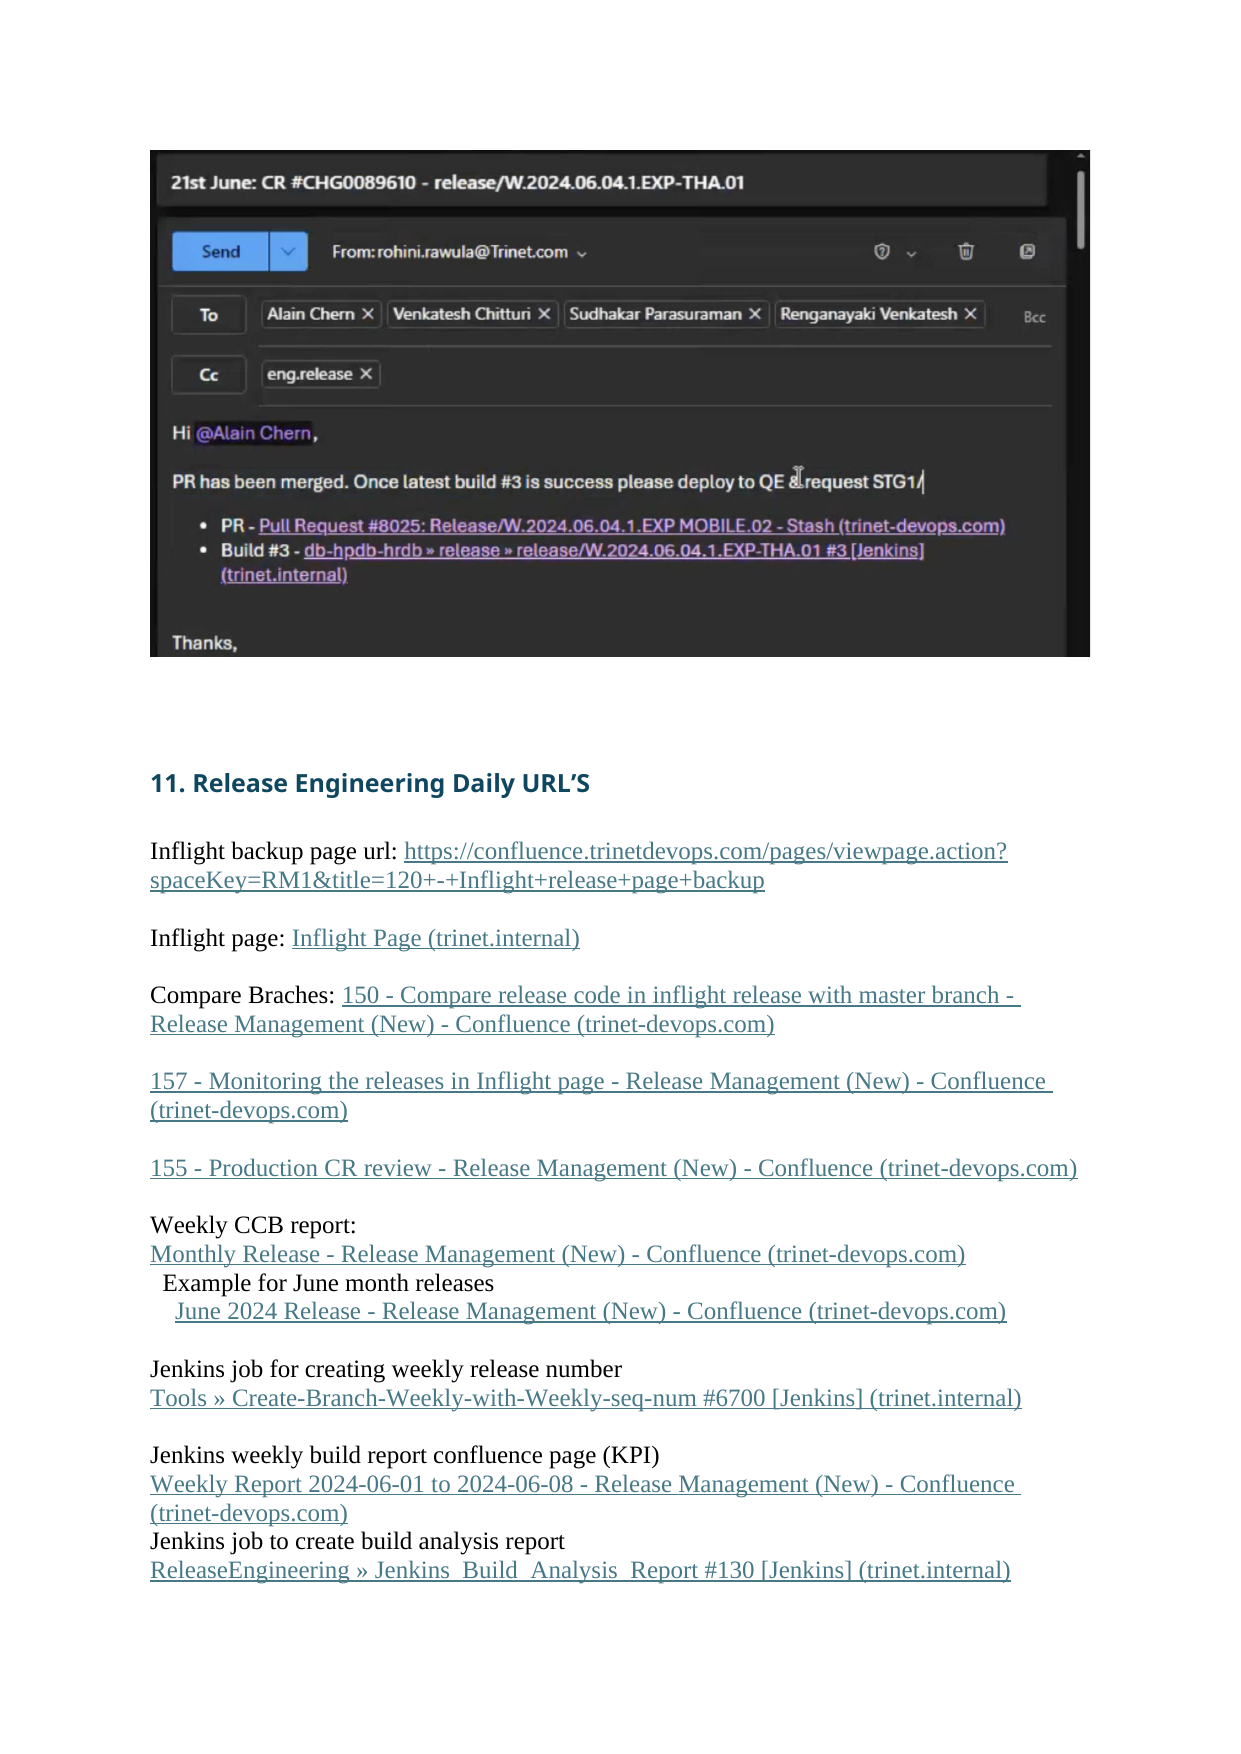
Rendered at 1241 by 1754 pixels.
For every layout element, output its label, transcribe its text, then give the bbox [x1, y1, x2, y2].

text 157 - Monitoring the releases in Inflight page - Release Management (New) - Confluence (trinet-devops.com) [150, 1066, 1090, 1124]
text June 2024 Release - Release Management (New) - Confluence (trinet-devops.com) [150, 1296, 1090, 1325]
text ReleaseEngineering » Jenkins_Build_Analysis_Report #130 [Jenkins] (trinet.internal) [150, 1555, 1090, 1584]
text Jenkins job for creating weekly release number [150, 1354, 1090, 1383]
text Weekly Report 2024-06-01 to 2024-06-08 - Release Management (New) - Confluence (trinet-devops.com) [150, 1469, 1090, 1526]
text Jenkins weekly build report confluence page (KPI) [150, 1440, 1090, 1469]
text Inflight page: Inflight Page (trinet.internal) [150, 923, 1090, 951]
picture [150, 150, 1091, 657]
text Example for June month releases [150, 1268, 1090, 1296]
text Jenkins job to create build analysis report [150, 1526, 1090, 1555]
text Inflight backup page url: https://confluence.trinetdevops.com/pages/viewpage.action?spaceKey=RM1&title=120+-+Inflight+release+page+backup [150, 836, 1090, 894]
text Compare Braches: 150 - Compare release code in inflight release with master branch - Release Management (New) - Confluence (trinet-devops.com) [150, 980, 1090, 1038]
text Monthly Release - Release Management (New) - Confluence (trinet-devops.com) [150, 1239, 1090, 1268]
subtitle 11. Release Engineering Daily URL’S [150, 765, 1090, 799]
text 155 - Production CR review - Release Management (New) - Confluence (trinet-devops.com) [150, 1153, 1090, 1181]
text Weekly CCB report: [150, 1210, 1090, 1239]
text Tools » Create-Branch-Weekly-with-Weekly-seq-num #6700 [Jenkins] (trinet.internal) [150, 1383, 1090, 1411]
